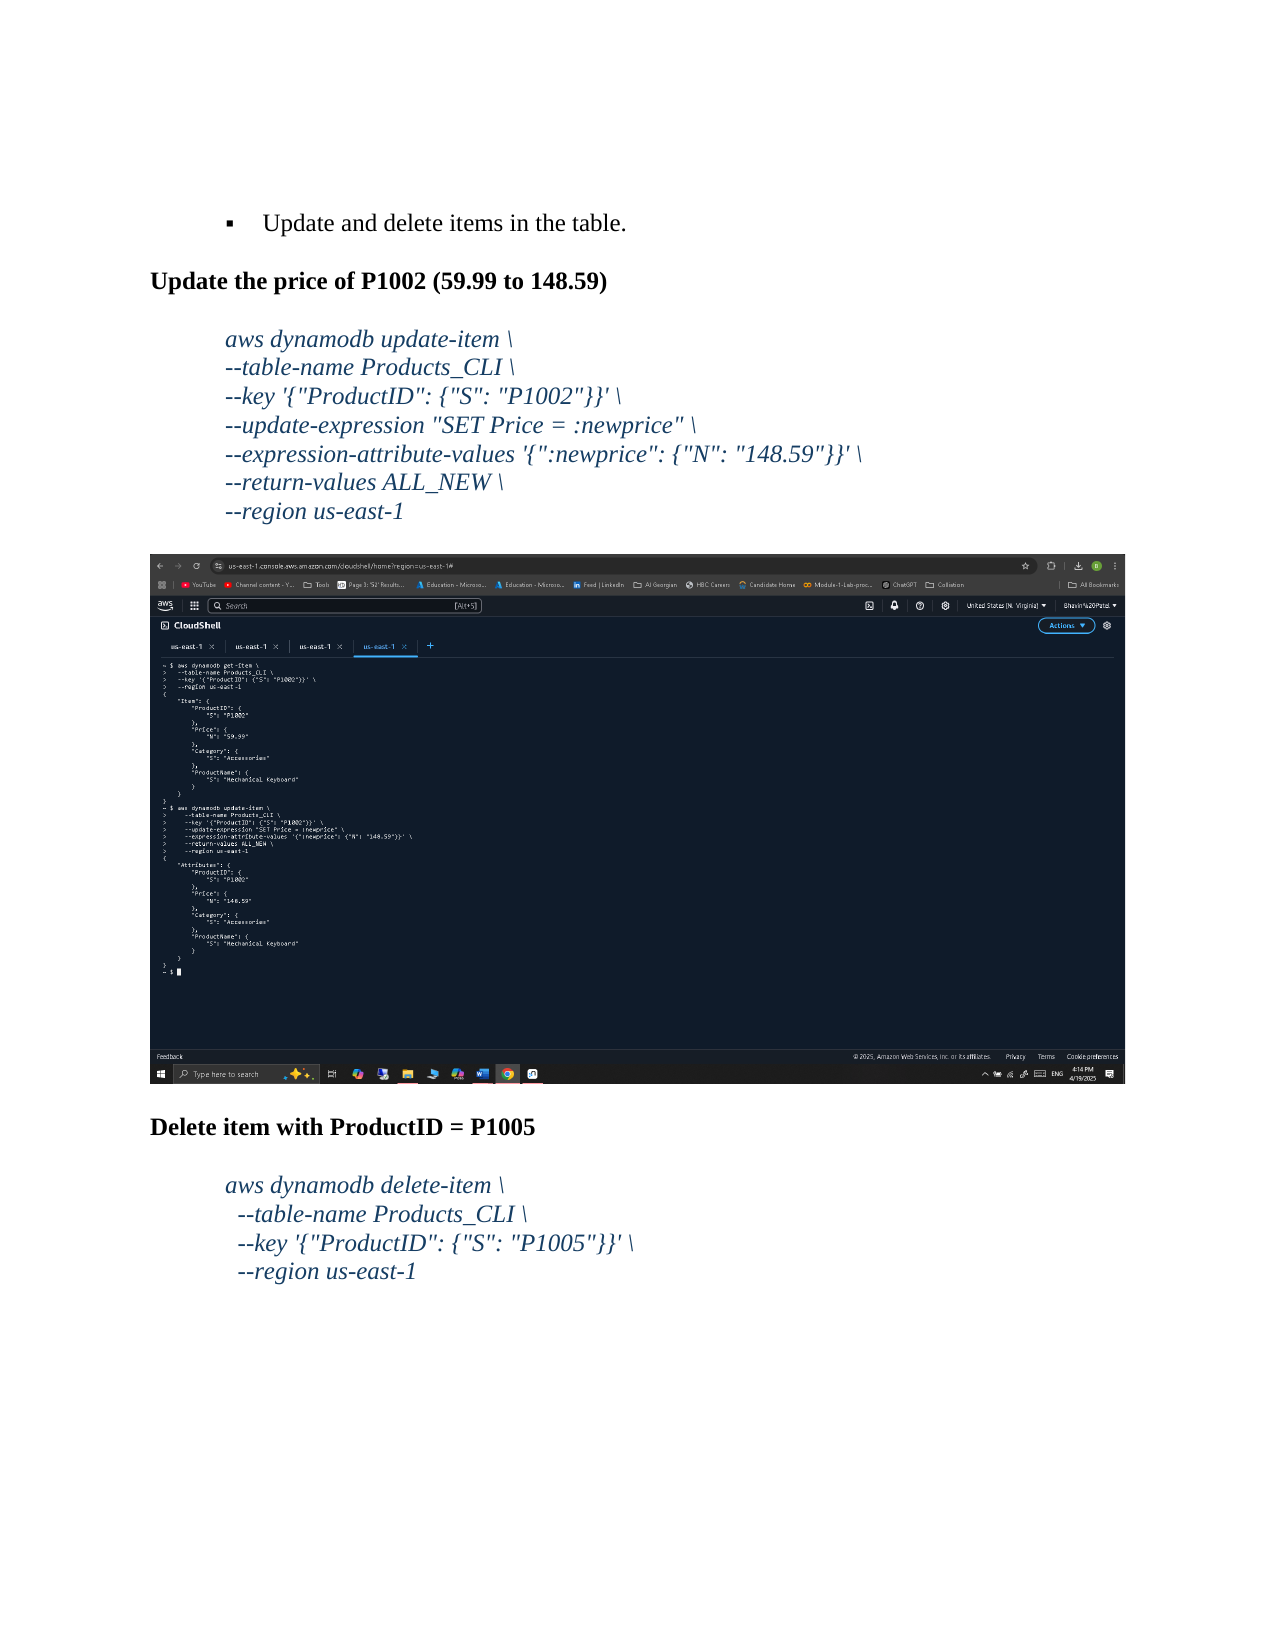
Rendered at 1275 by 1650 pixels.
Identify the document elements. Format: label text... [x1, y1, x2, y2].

text Update the price of P1002 (59.99 to 148.59) [150, 266, 1125, 294]
text --update-expression "SET Price = :newprice" \ [225, 410, 1125, 439]
text --region us-east-1 [225, 1256, 1125, 1285]
text --table-name Products_CLI \ [225, 352, 1125, 381]
list Update and delete items in the table. [225, 208, 1125, 237]
text aws dynamodb delete-item \ [225, 1170, 1125, 1199]
text --region us-east-1 [225, 496, 1125, 525]
text --table-name Products_CLI \ [225, 1199, 1125, 1228]
text --key '{"ProductID": {"S": "P1002"}}' \ [225, 381, 1125, 410]
text --key '{"ProductID": {"S": "P1005"}}' \ [225, 1228, 1125, 1256]
text Delete item with ProductID = P1005 [150, 1112, 1125, 1141]
picture [150, 554, 1125, 1084]
text --return-values ALL_NEW \ [225, 467, 1125, 496]
text --expression-attribute-values '{":newprice": {"N": "148.59"}}' \ [225, 439, 1125, 467]
text aws dynamodb update-item \ [225, 324, 1125, 352]
